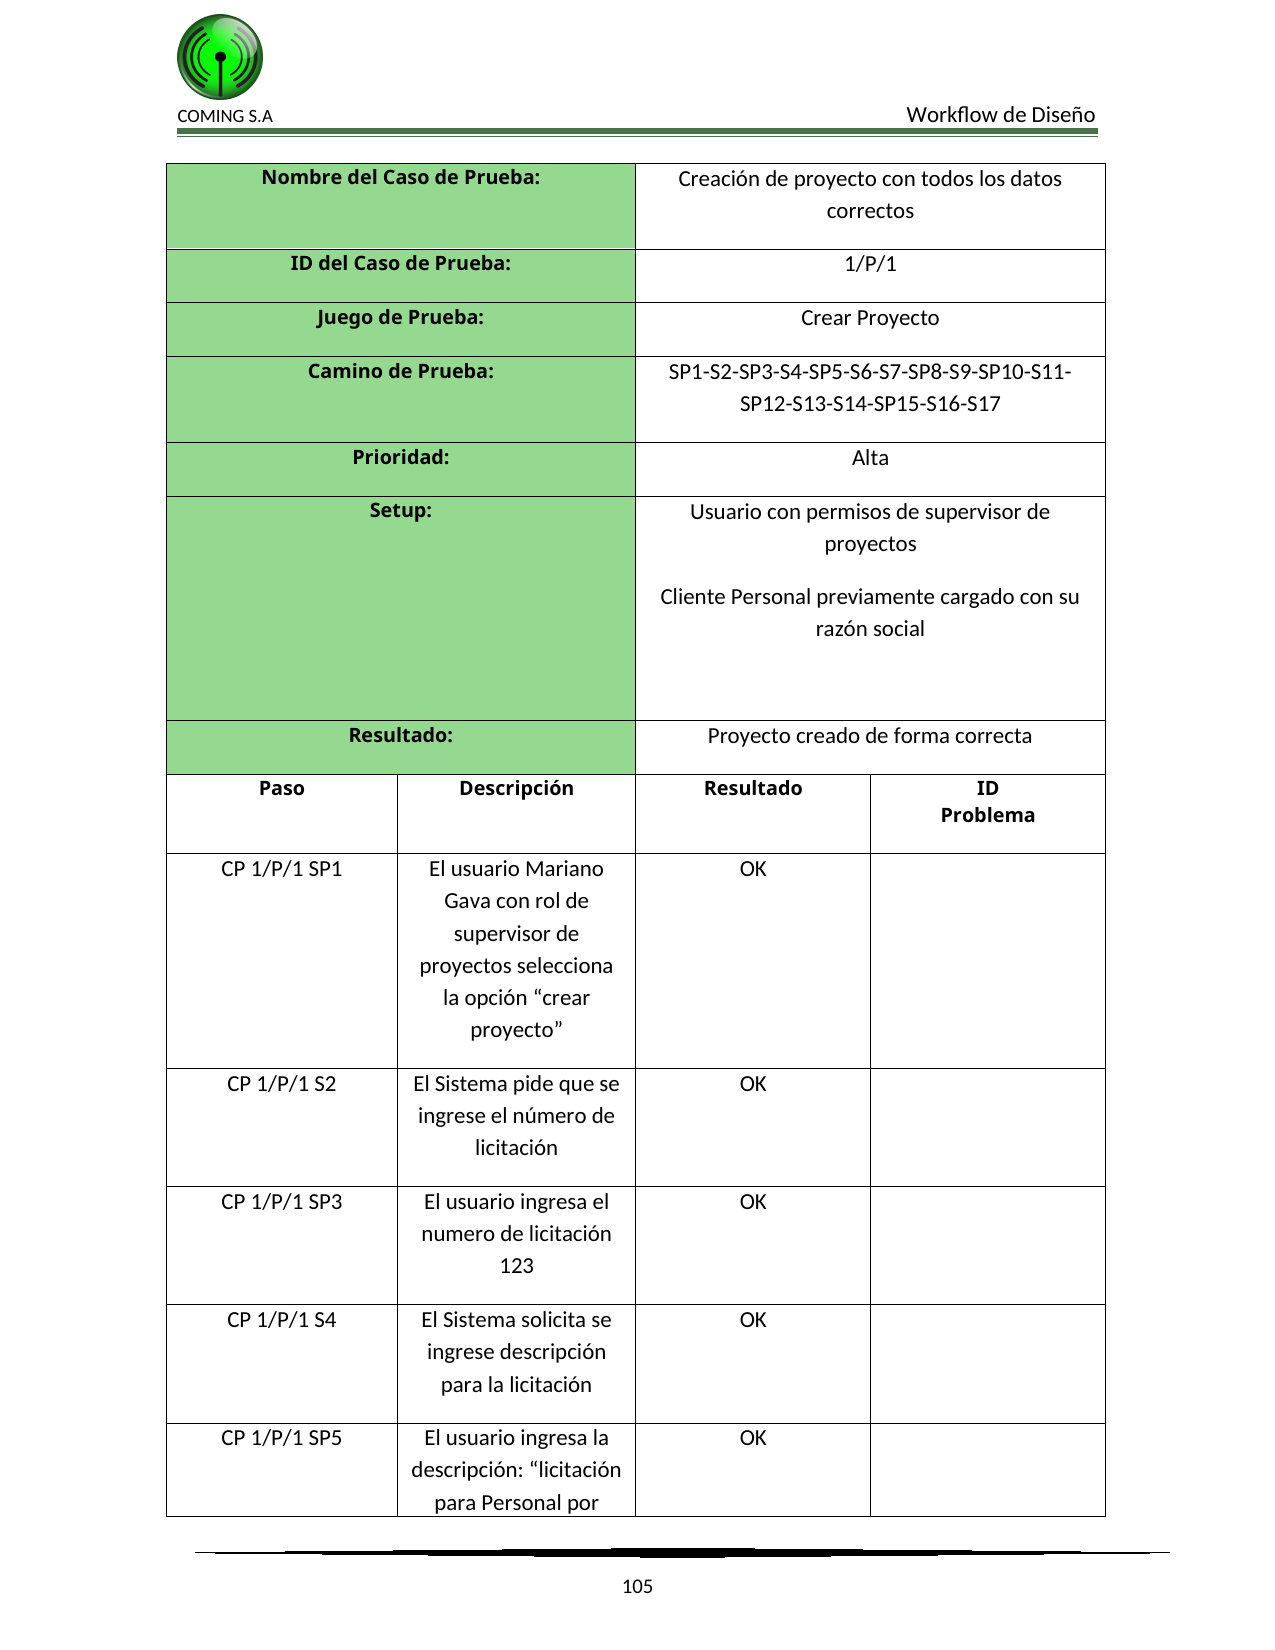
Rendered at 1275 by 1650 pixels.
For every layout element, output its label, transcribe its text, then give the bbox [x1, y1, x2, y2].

table_cell Crear Proyecto [636, 303, 1105, 356]
table_cell OK [636, 1187, 870, 1304]
table_cell OK [636, 1069, 870, 1186]
table_cell Camino de Prueba: [167, 357, 635, 442]
table_cell CP 1/P/1 SP1 [167, 854, 397, 1068]
table_cell Paso [167, 775, 397, 853]
table_cell El usuario Mariano Gava con rol de supervisor de proyectos selecciona la opción “crear proyecto” [398, 854, 635, 1068]
table_cell [871, 1424, 1105, 1516]
picture [177, 14, 263, 100]
table_cell El Sistema solicita se ingrese descripción para la licitación [398, 1305, 635, 1422]
table_cell SP1-S2-SP3-S4-SP5-S6-S7-SP8-S9-SP10-S11-SP12-S13-S14-SP15-S16-S17 [636, 357, 1105, 442]
table_cell [871, 854, 1105, 1068]
table_header Nombre del Caso de Prueba: [167, 164, 635, 248]
table_cell OK [636, 1305, 870, 1422]
table_cell ID del Caso de Prueba: [167, 250, 635, 302]
table_cell El usuario ingresa el numero de licitación 123 [398, 1187, 635, 1304]
table_cell ID Problema [871, 775, 1105, 853]
table_cell Descripción [398, 775, 635, 853]
table_cell [871, 1187, 1105, 1304]
table_cell OK [636, 854, 870, 1068]
table_cell [871, 1305, 1105, 1422]
table_cell [871, 1069, 1105, 1186]
table_header Creación de proyecto con todos los datos correctos [636, 164, 1105, 248]
table_cell CP 1/P/1 SP5 [167, 1424, 397, 1516]
table_cell Setup: [167, 497, 635, 720]
table_cell Proyecto creado de forma correcta [636, 721, 1105, 774]
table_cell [398, 1424, 635, 1516]
table_cell Prioridad: [167, 443, 635, 496]
table_cell Resultado [636, 775, 870, 853]
table_cell Resultado: [167, 721, 635, 774]
table_cell CP 1/P/1 SP3 [167, 1187, 397, 1304]
table_cell El Sistema pide que se ingrese el número de licitación [398, 1069, 635, 1186]
table_cell Juego de Prueba: [167, 303, 635, 356]
table_cell OK [636, 1424, 870, 1516]
table_cell CP 1/P/1 S2 [167, 1069, 397, 1186]
table_cell CP 1/P/1 S4 [167, 1305, 397, 1422]
table_cell 1/P/1 [636, 250, 1105, 302]
table_cell Alta [636, 443, 1105, 496]
table_cell Usuario con permisos de supervisor de proyectos Cliente Personal previamente cargado con su razón social [636, 497, 1105, 720]
